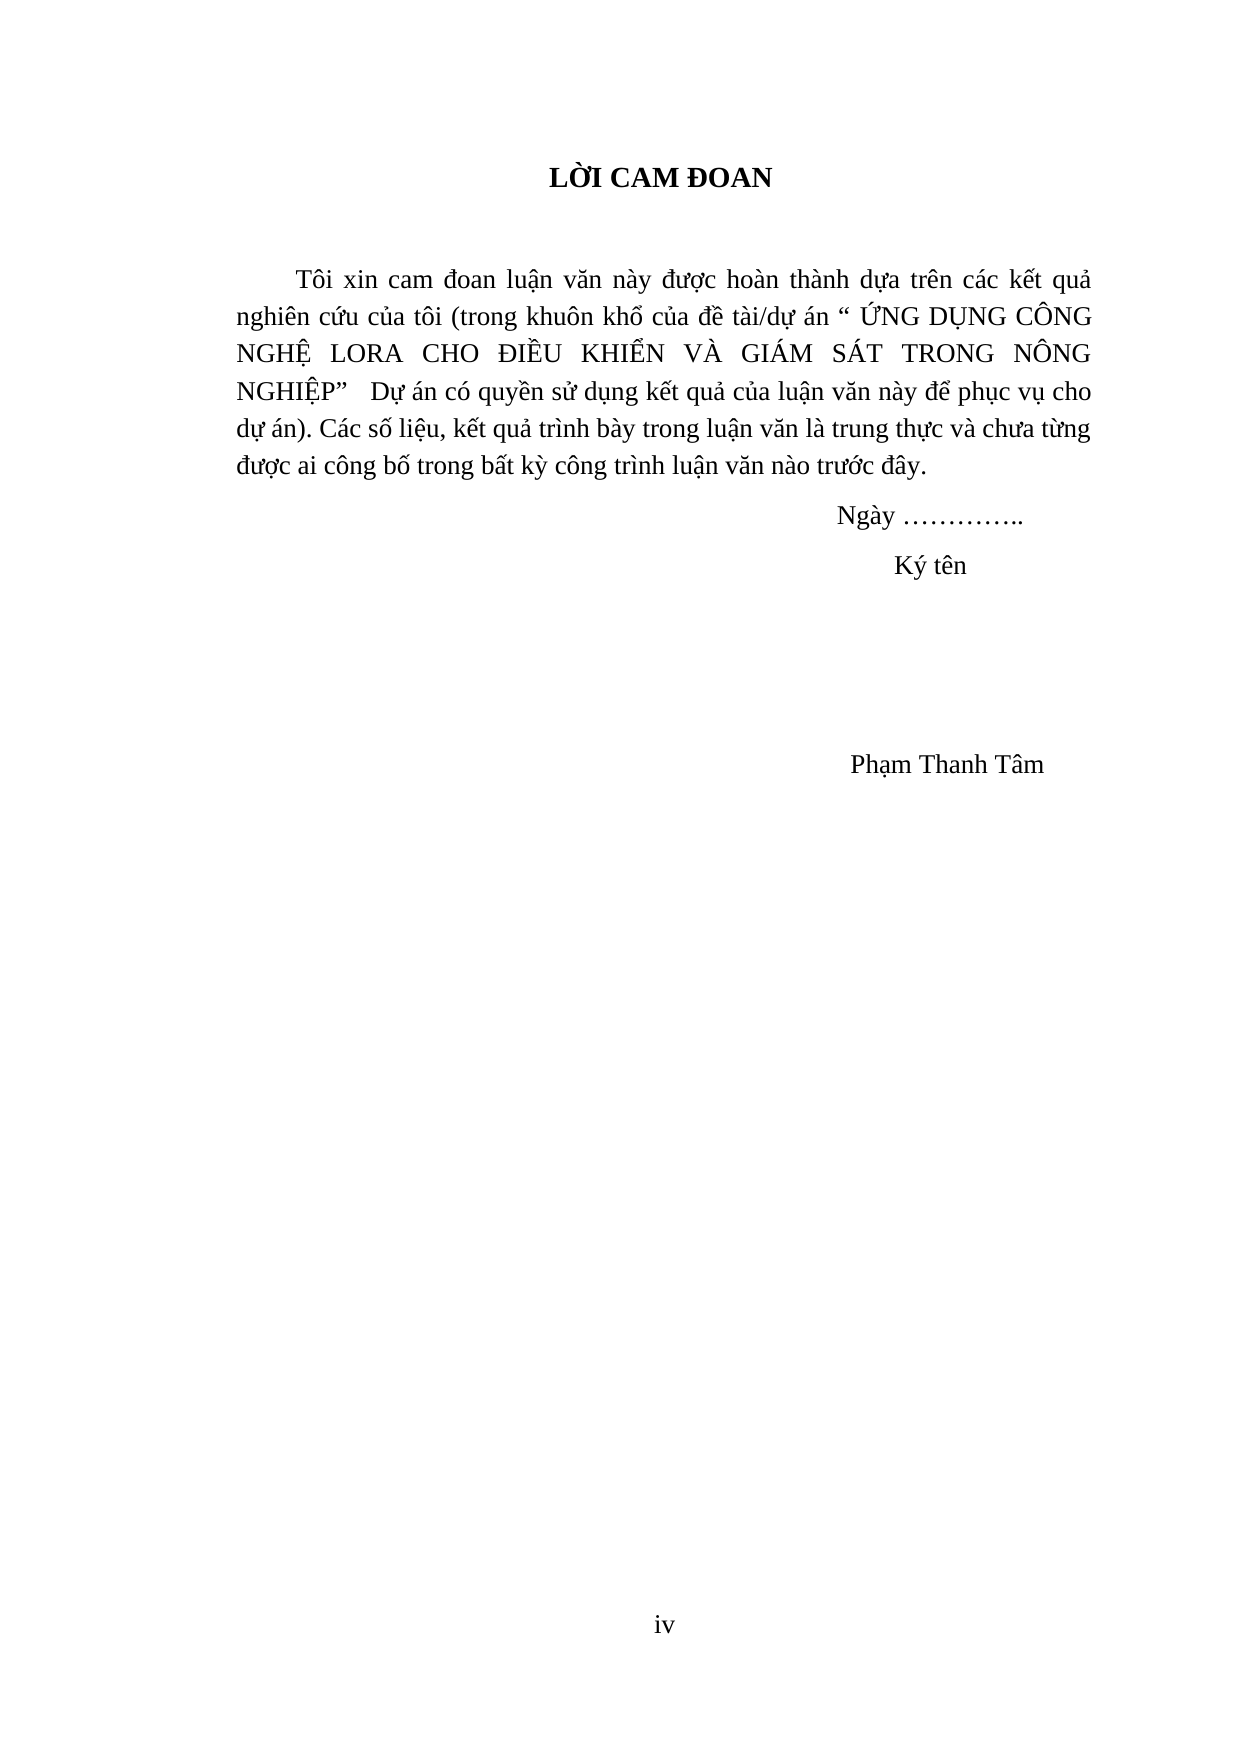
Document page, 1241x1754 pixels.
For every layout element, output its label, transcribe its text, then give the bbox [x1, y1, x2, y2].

text LỜI CAM ĐOAN [236, 160, 1092, 194]
text Phạm Thanh Tâm [236, 748, 1092, 779]
text Ký tên [236, 549, 1092, 580]
text Tôi xin cam đoan luận văn này được hoàn thành dựa trên các kết quả nghiên cứu của tôi (trong khuôn khổ của đề tài/dự án “ ỨNG DỤNG CÔNG NGHỆ LORA CHO ĐIỀU KHIỂN VÀ GIÁM SÁT TRONG NÔNG NGHIỆP” Dự án có quyền sử dụng kết quả của luận văn này để phục vụ cho dự án). Các số liệu, kết quả trình bày trong luận văn là trung thực và chưa từng được ai công bố trong bất kỳ công trình luận văn nào trước đây. [236, 263, 1092, 480]
text Ngày ………….. [236, 499, 1092, 530]
